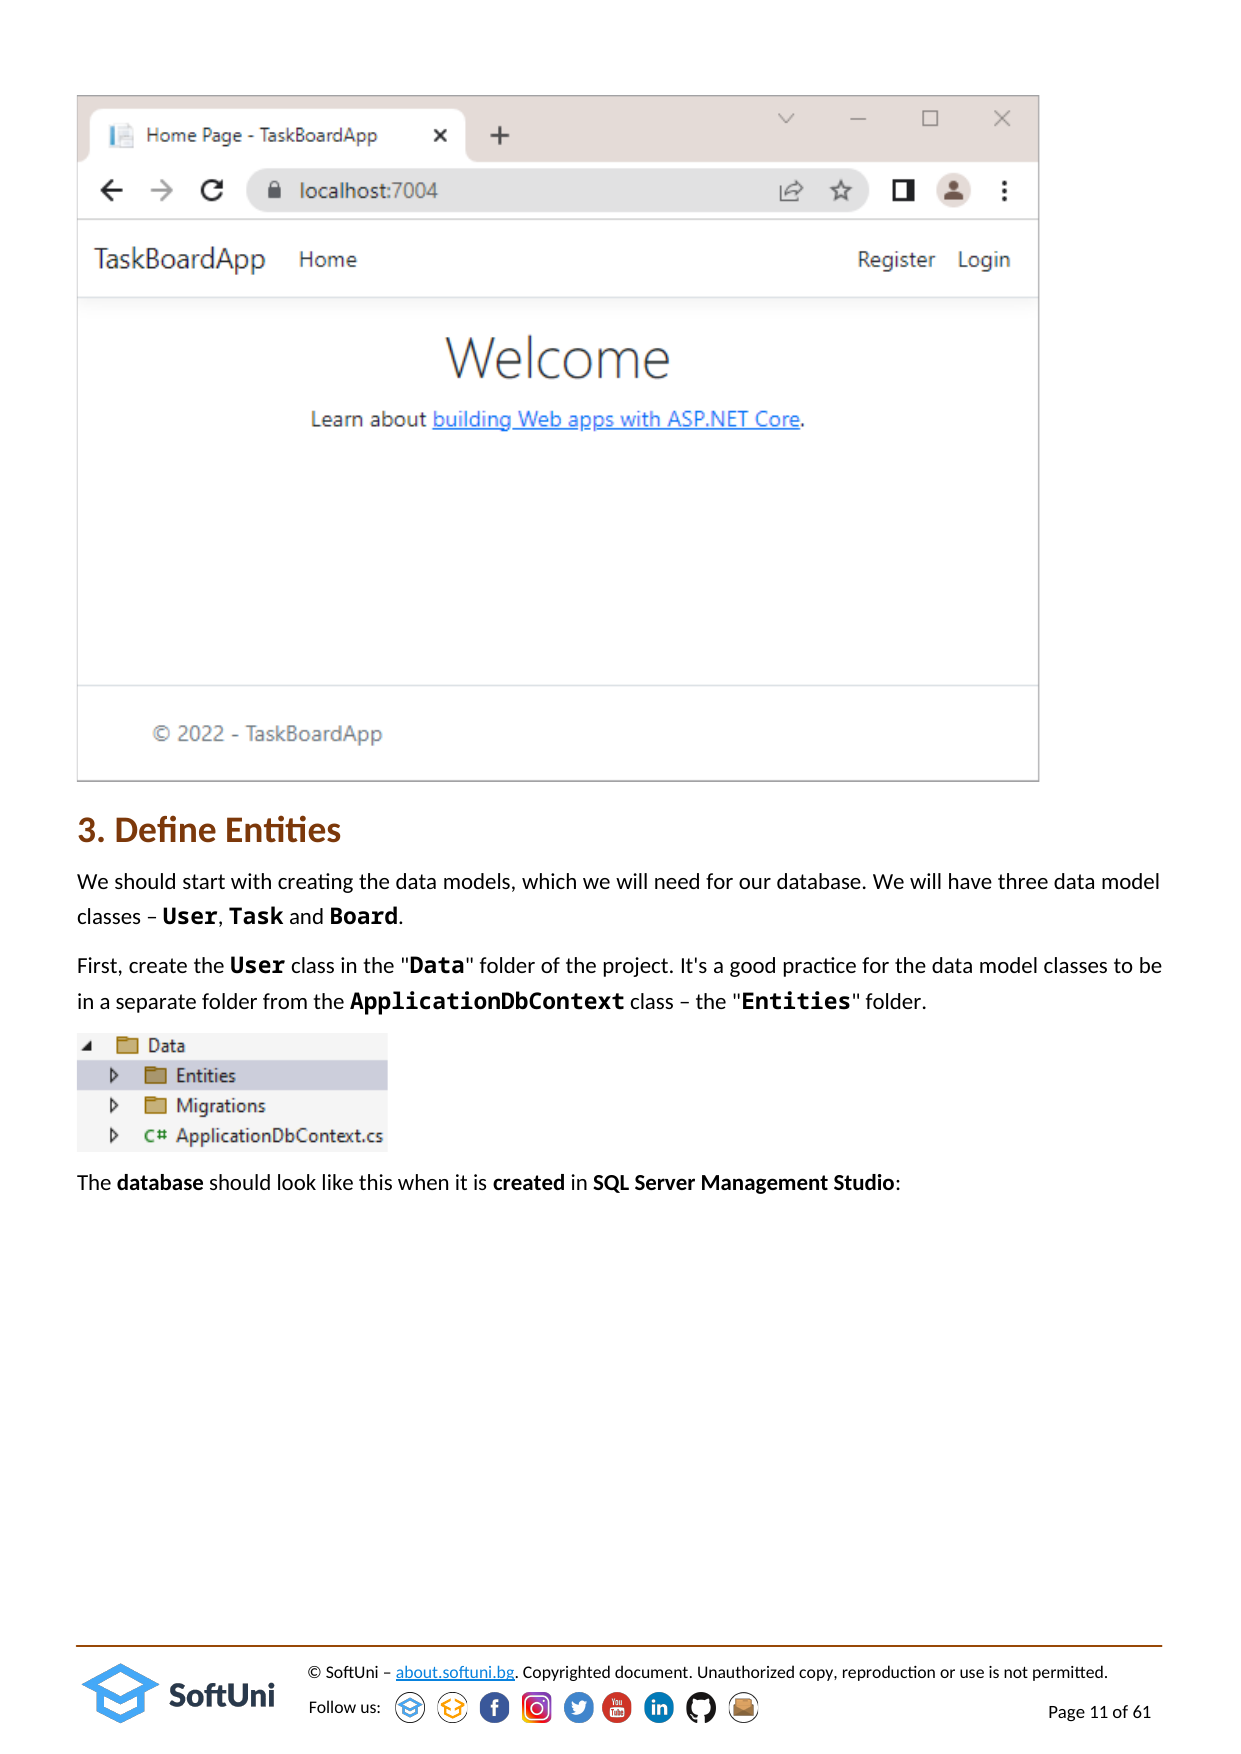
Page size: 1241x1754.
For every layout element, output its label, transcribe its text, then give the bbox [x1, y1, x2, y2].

picture [665, 1692, 674, 1701]
picture [686, 1692, 716, 1723]
picture [564, 1692, 594, 1723]
picture [75, 1658, 281, 1729]
picture [76, 1033, 388, 1152]
picture [395, 1692, 425, 1723]
picture [479, 1692, 510, 1723]
text The database should look like this when it is created in SQL Server Management Studio: [77, 1168, 1163, 1196]
picture [644, 1714, 653, 1723]
picture [665, 1714, 674, 1723]
picture [76, 95, 1040, 782]
subtitle Define Entities [77, 806, 1163, 852]
text First, create the User class in the "Data" folder of the project. It's a good practice for the data model classes to be in a separate folder from the ApplicationDbContext class – the "Entities" folder. [77, 949, 1163, 1016]
text We should start with creating the data models, which we will need for our database. We will have three data model classes – User, Task and Board. [77, 867, 1163, 931]
picture [522, 1692, 552, 1723]
picture [437, 1692, 468, 1723]
picture [602, 1692, 632, 1723]
picture [658, 1705, 667, 1714]
picture [728, 1692, 759, 1723]
picture [644, 1692, 653, 1701]
